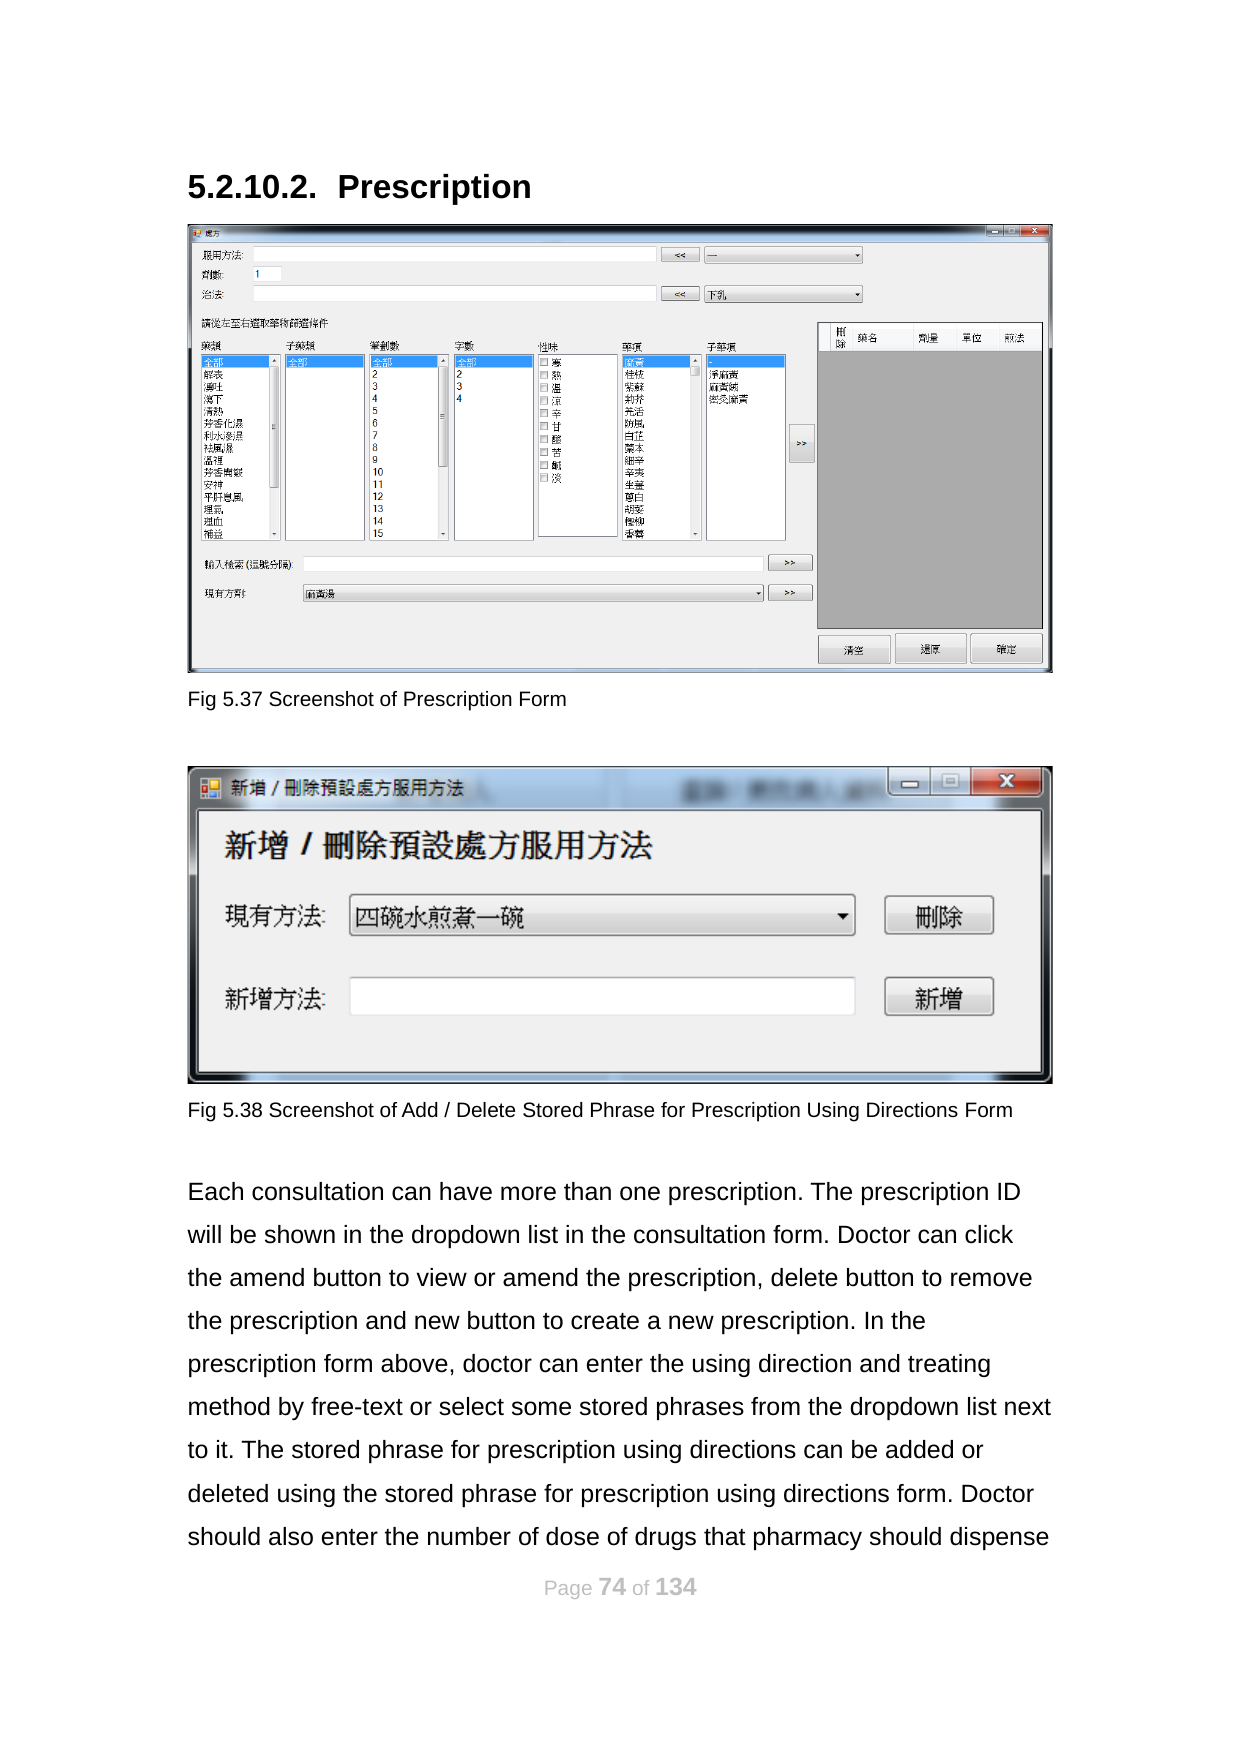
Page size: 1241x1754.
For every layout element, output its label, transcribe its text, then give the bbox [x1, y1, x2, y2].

subtitle Prescription [187, 167, 1053, 205]
picture [187, 224, 1053, 673]
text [187, 1177, 1053, 1550]
picture [187, 766, 1053, 1084]
